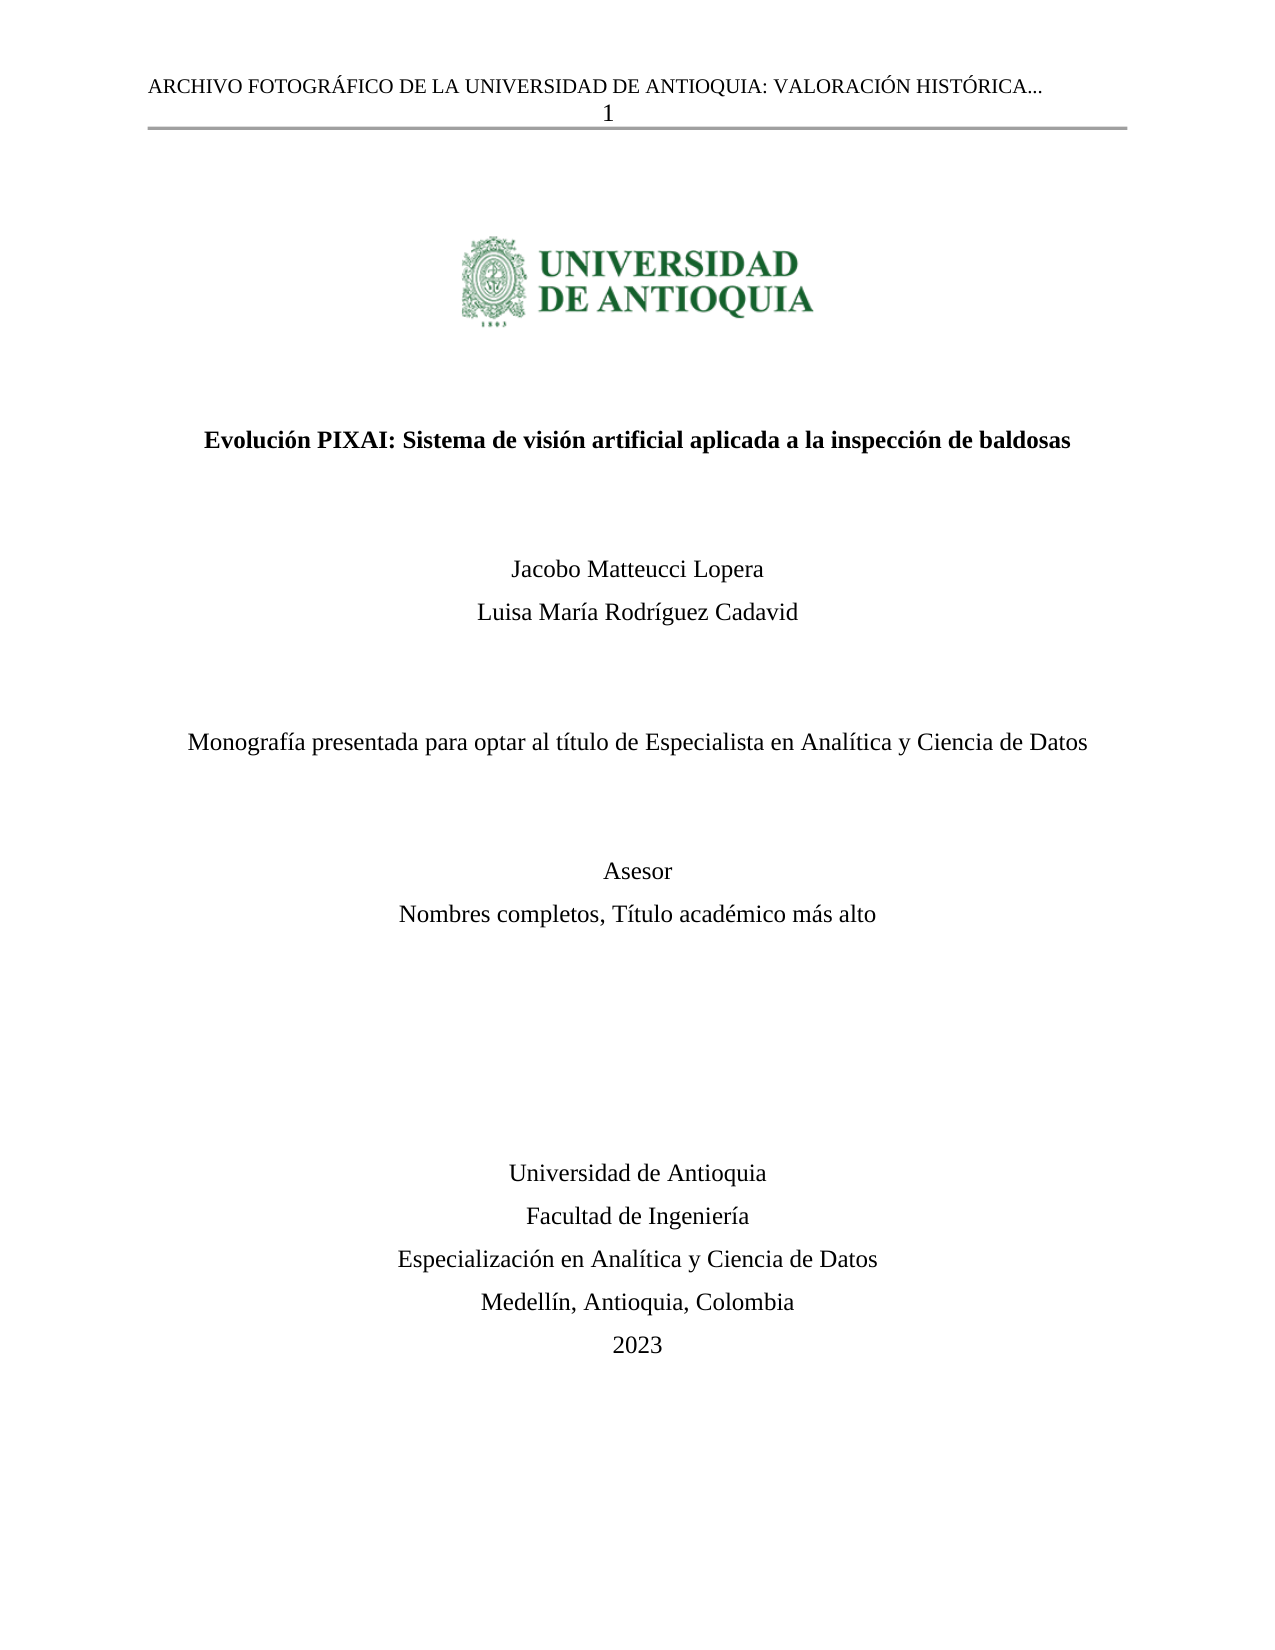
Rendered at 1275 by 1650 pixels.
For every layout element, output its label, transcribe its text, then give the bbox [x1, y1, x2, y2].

text Jacobo Matteucci Lopera [148, 554, 1127, 583]
text Luisa María Rodríguez Cadavid [148, 597, 1127, 626]
text Evolución PIXAI: Sistema de visión artificial aplicada a la inspección de baldosas [148, 425, 1127, 454]
text Universidad de Antioquia Facultad de Ingeniería [148, 1158, 1127, 1230]
text Monografía presentada para optar al título de Especialista en Analítica y Ciencia de Datos [148, 727, 1127, 756]
text Especialización en Analítica y Ciencia de Datos [148, 1244, 1127, 1273]
text Asesor Nombres completos, Título académico más alto [148, 856, 1127, 928]
text Medellín, Antioquia, Colombia [148, 1287, 1127, 1316]
text 2023 [148, 1331, 1127, 1359]
picture [461, 198, 814, 368]
